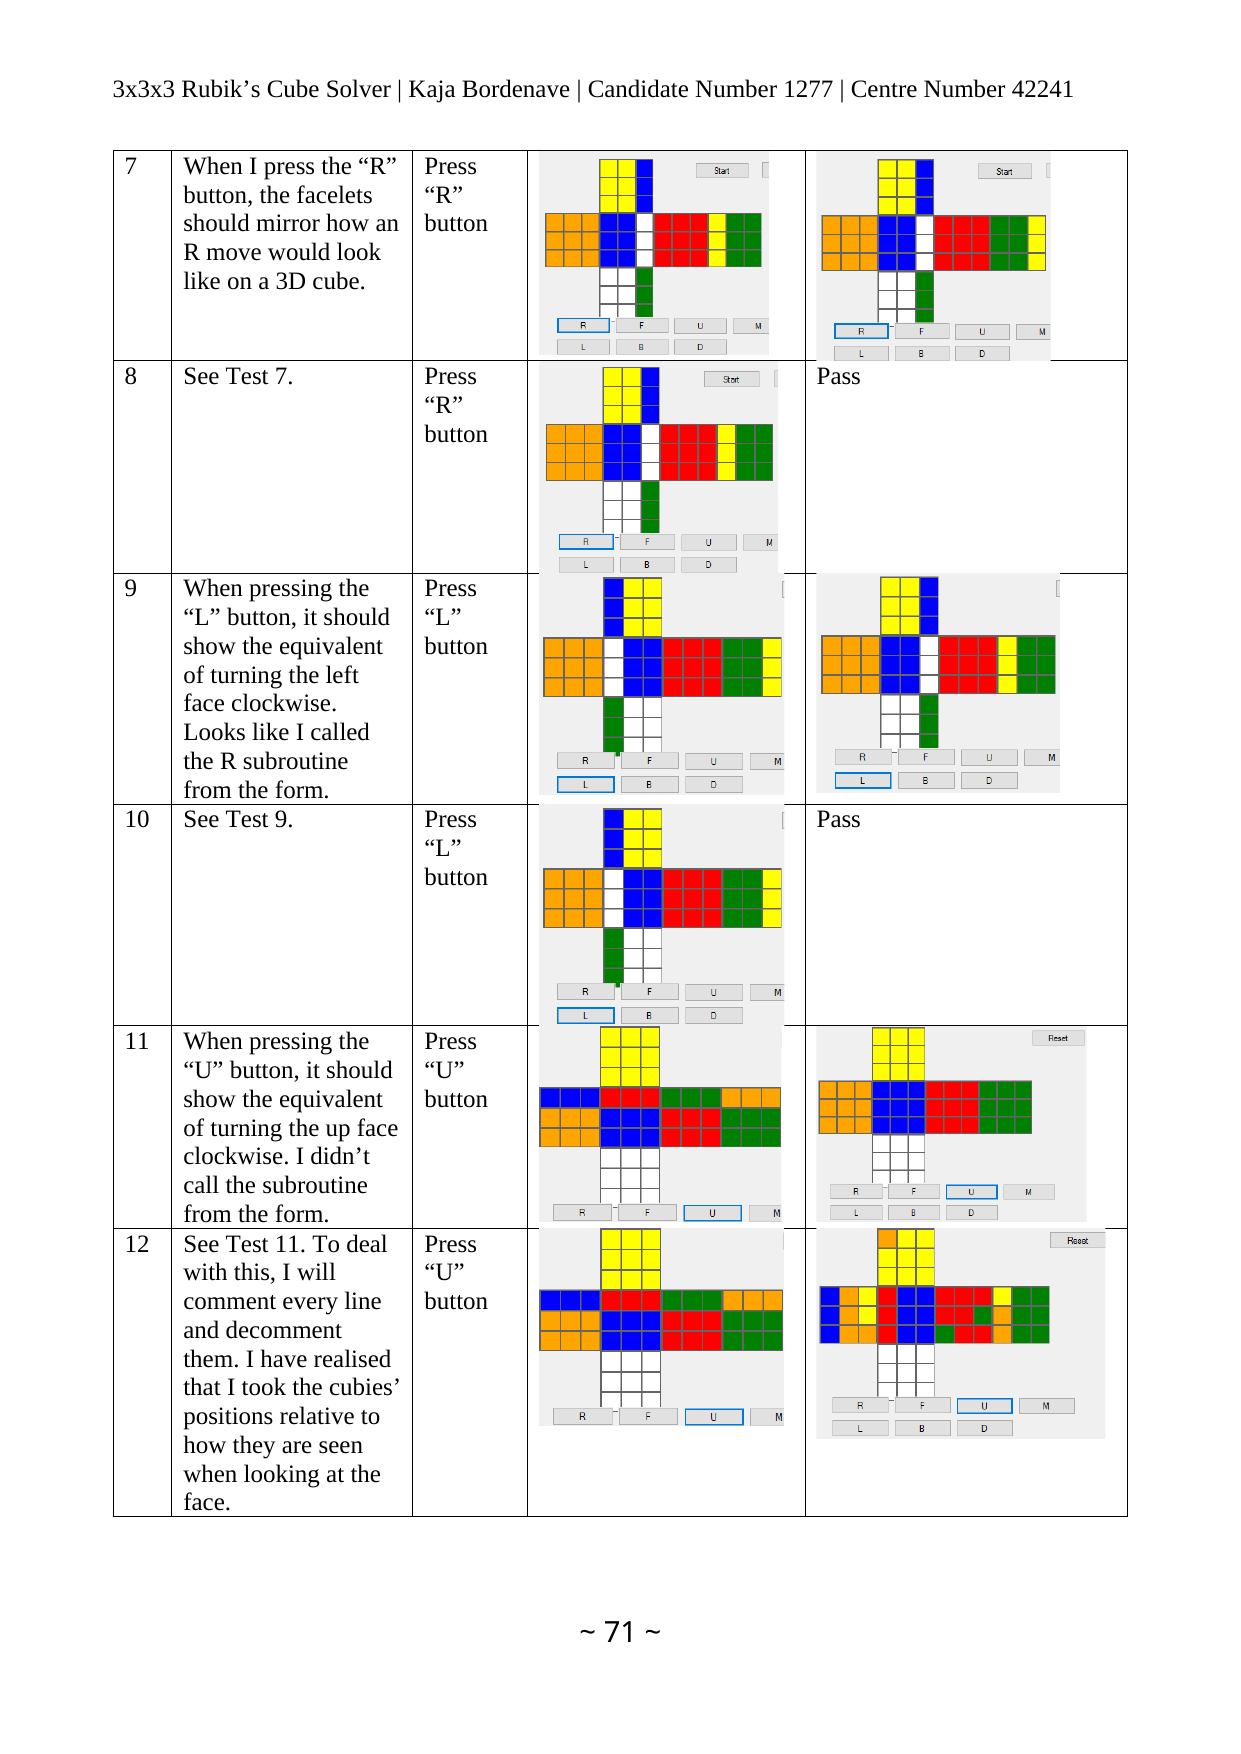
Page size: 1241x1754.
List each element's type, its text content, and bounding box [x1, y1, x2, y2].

table_cell 7 [114, 151, 171, 360]
table_cell [528, 1229, 805, 1516]
picture [816, 151, 1051, 361]
table_cell See Test 11. To deal with this, I will comment every line and decomment them. I have realised that I took the cubies’ positions relative to how they are seen when looking at the face. [172, 1229, 412, 1516]
table_cell Pass [806, 805, 1127, 1025]
table_cell [528, 1026, 805, 1228]
picture [816, 1228, 1106, 1439]
table_cell [806, 1026, 1127, 1228]
table_cell [806, 1229, 1127, 1516]
table_cell [528, 151, 805, 360]
picture [539, 151, 769, 355]
picture [539, 1228, 784, 1426]
table_cell Pass [806, 361, 1127, 572]
table_cell [1051, 151, 1127, 360]
picture [816, 573, 1060, 793]
table_cell Press “L” button [413, 805, 527, 1025]
table_cell 12 [114, 1229, 171, 1516]
table_cell See Test 9. [172, 805, 412, 1025]
table_cell When I press the “R” button, the facelets should mirror how an R move would look like on a 3D cube. [172, 151, 412, 360]
table_cell [785, 805, 805, 1025]
table_cell When pressing the “L” button, it should show the equivalent of turning the left face clockwise. Looks like I called the R subroutine from the form. [172, 574, 412, 803]
table_cell [528, 805, 539, 1025]
picture [539, 361, 785, 795]
table_cell When pressing the “U” button, it should show the equivalent of turning the up face clockwise. I didn’t call the subroutine from the form. [172, 1026, 412, 1228]
picture [539, 804, 785, 1222]
table_cell Press “U” button [413, 1229, 527, 1516]
table_cell See Test 7. [172, 361, 412, 572]
table_cell [779, 361, 805, 572]
table_cell Press “U” button [413, 1026, 527, 1228]
picture [816, 1026, 1087, 1222]
table_cell [528, 361, 539, 572]
table_cell Press “L” button [413, 574, 527, 803]
table_cell 10 [114, 805, 171, 1025]
table_cell [806, 151, 816, 360]
table_cell 8 [114, 361, 171, 572]
table_cell 11 [114, 1026, 171, 1228]
table_cell 9 [114, 574, 171, 803]
table_cell [528, 574, 805, 803]
table_cell [806, 574, 1127, 803]
table_cell Press “R” button [413, 151, 527, 360]
table_cell Press “R” button [413, 361, 527, 572]
